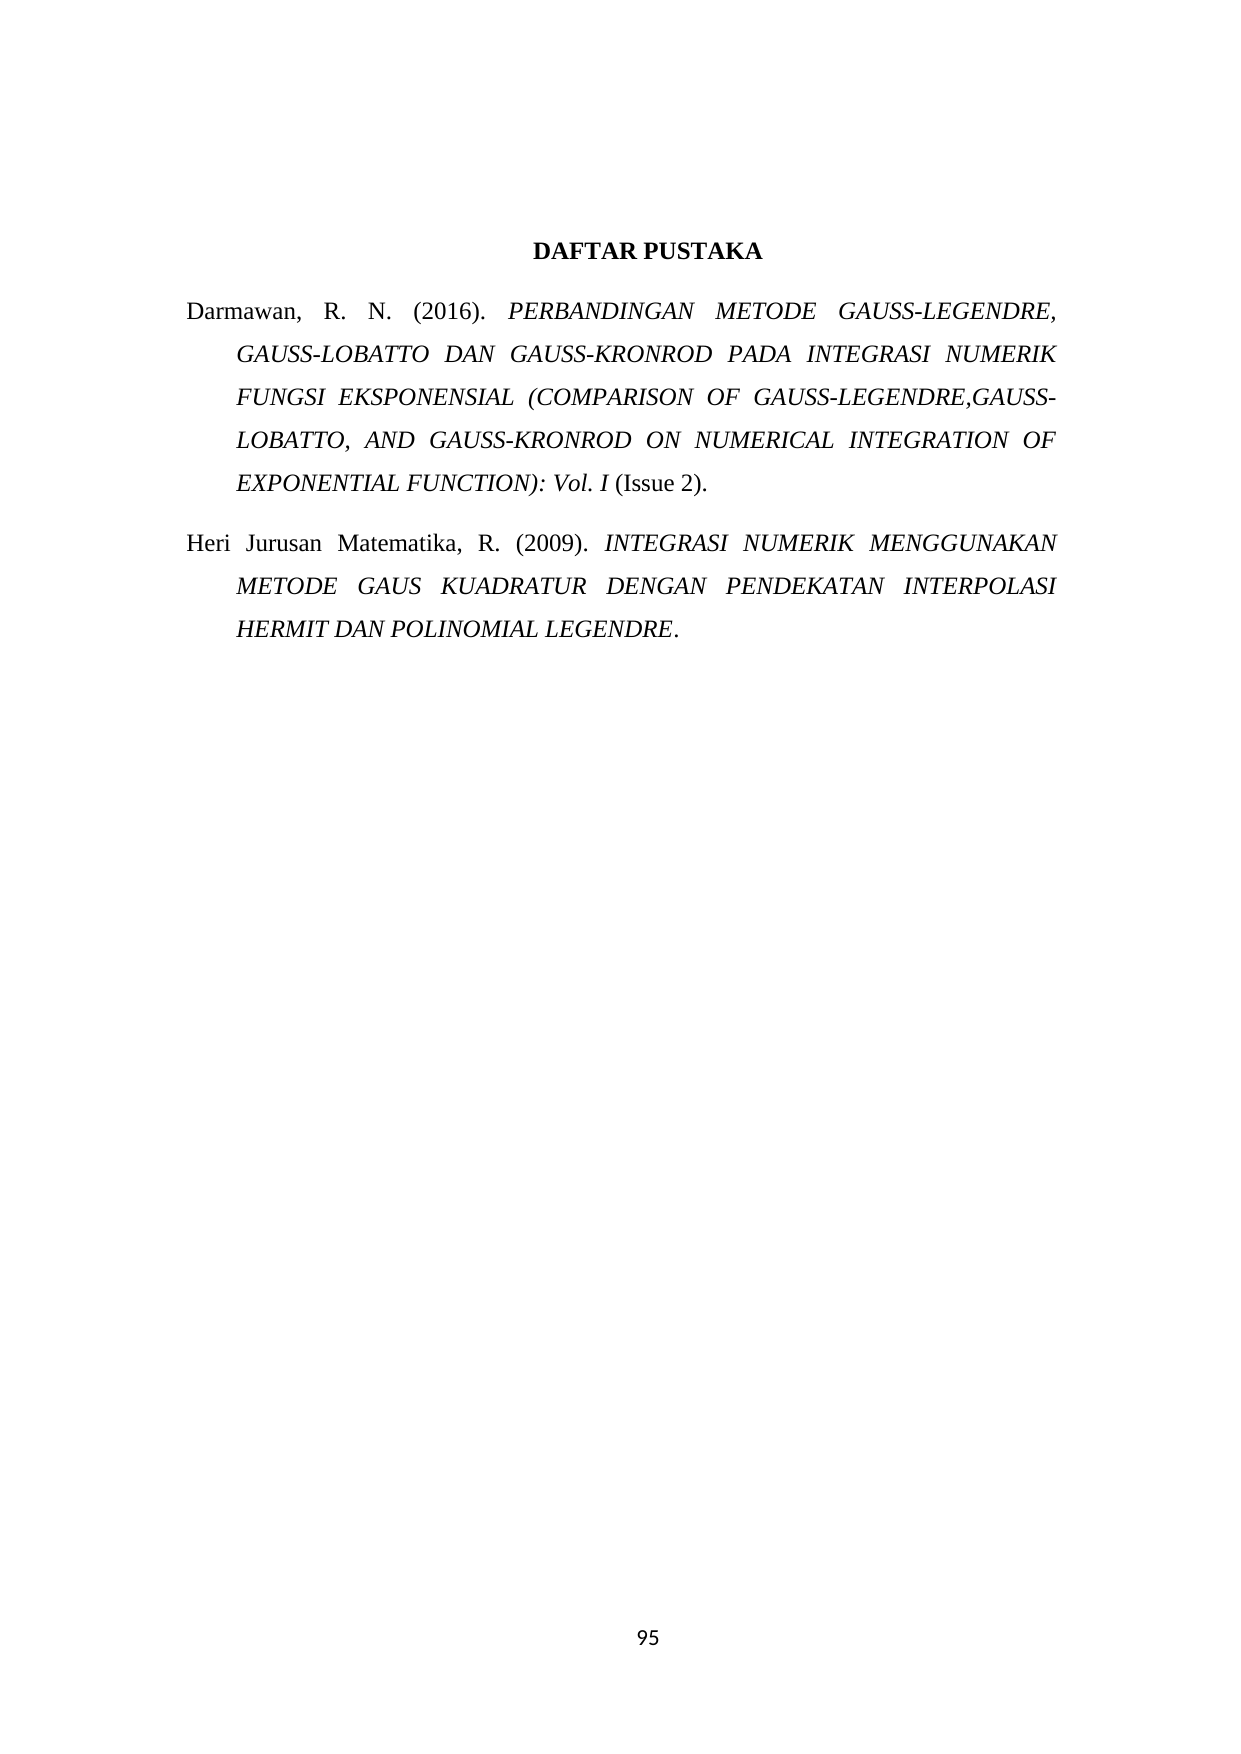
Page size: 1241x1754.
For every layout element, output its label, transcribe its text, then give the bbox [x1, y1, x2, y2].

text DAFTAR PUSTAKA [236, 236, 1059, 265]
